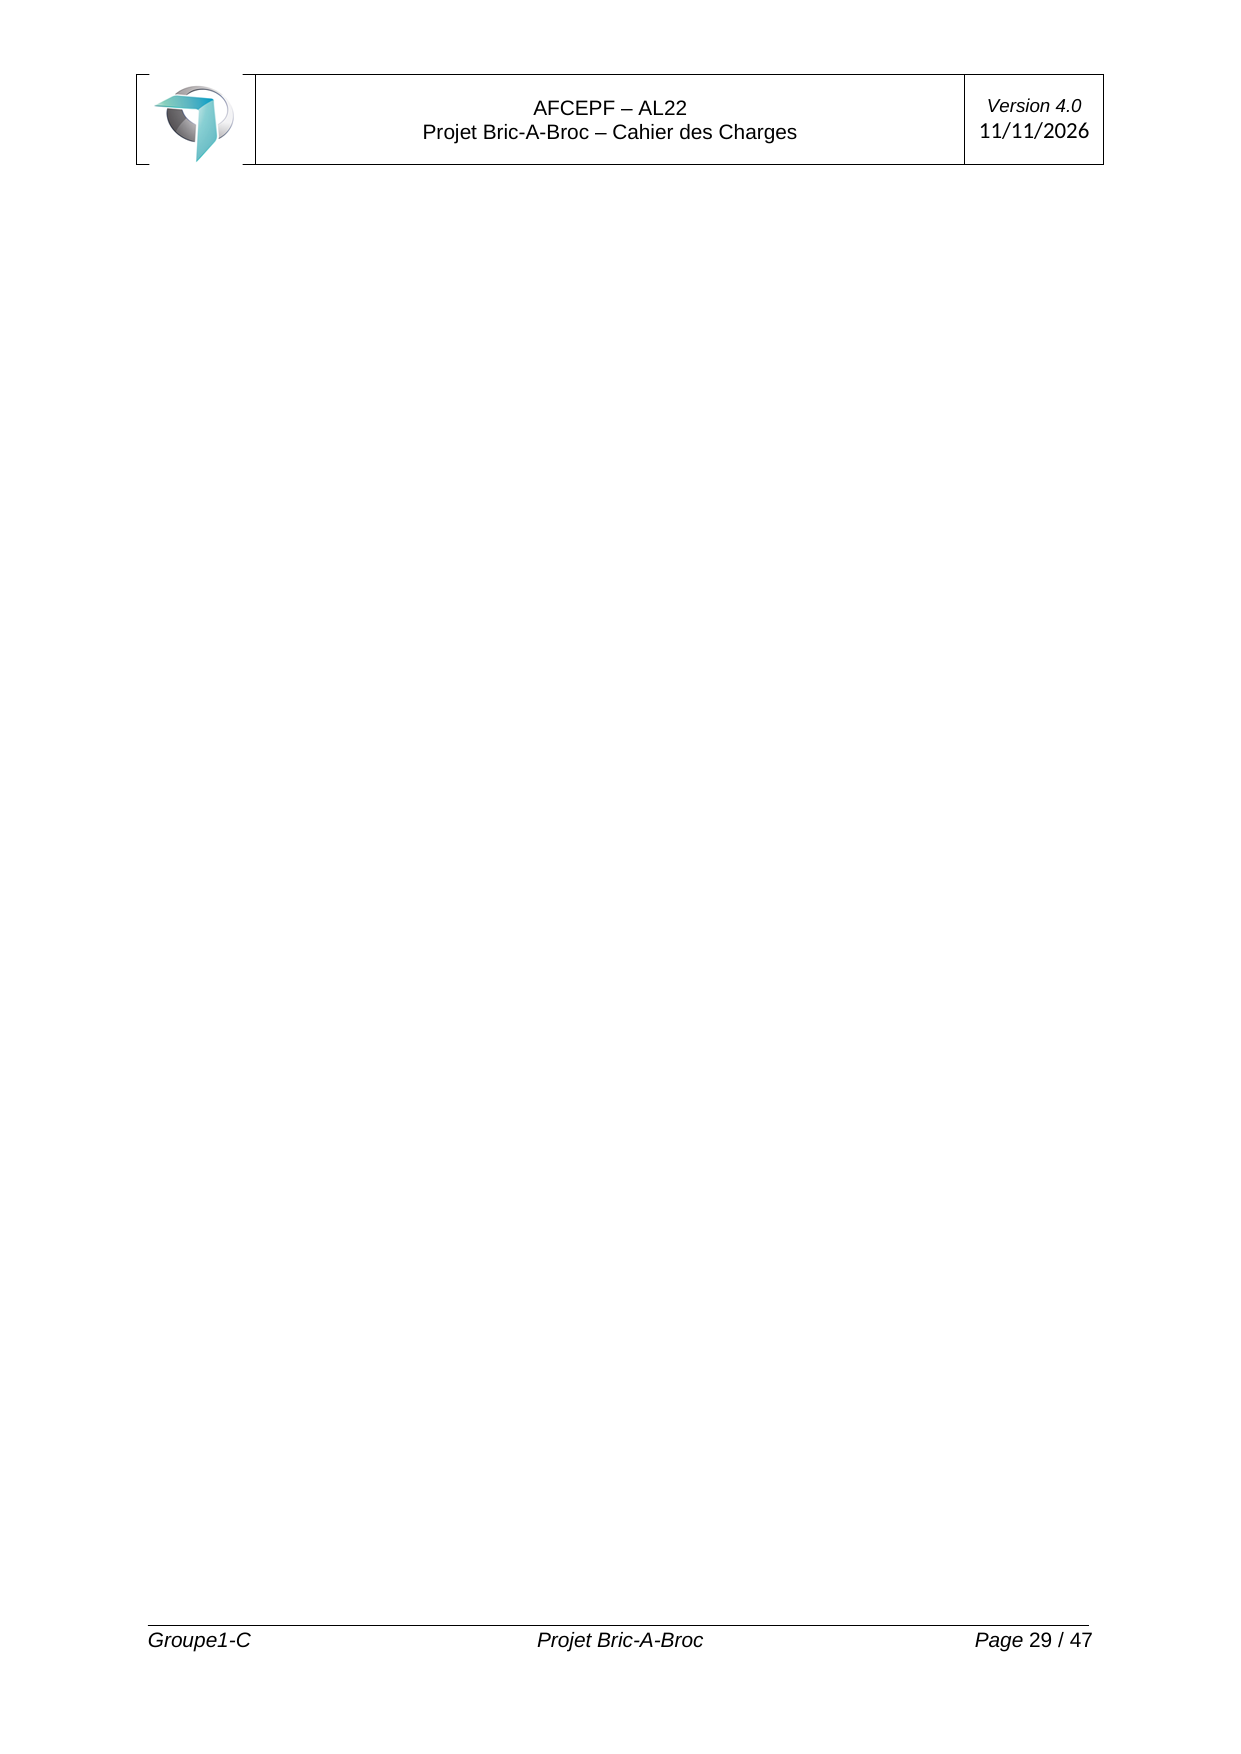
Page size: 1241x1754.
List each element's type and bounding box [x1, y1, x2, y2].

picture [149, 74, 243, 165]
